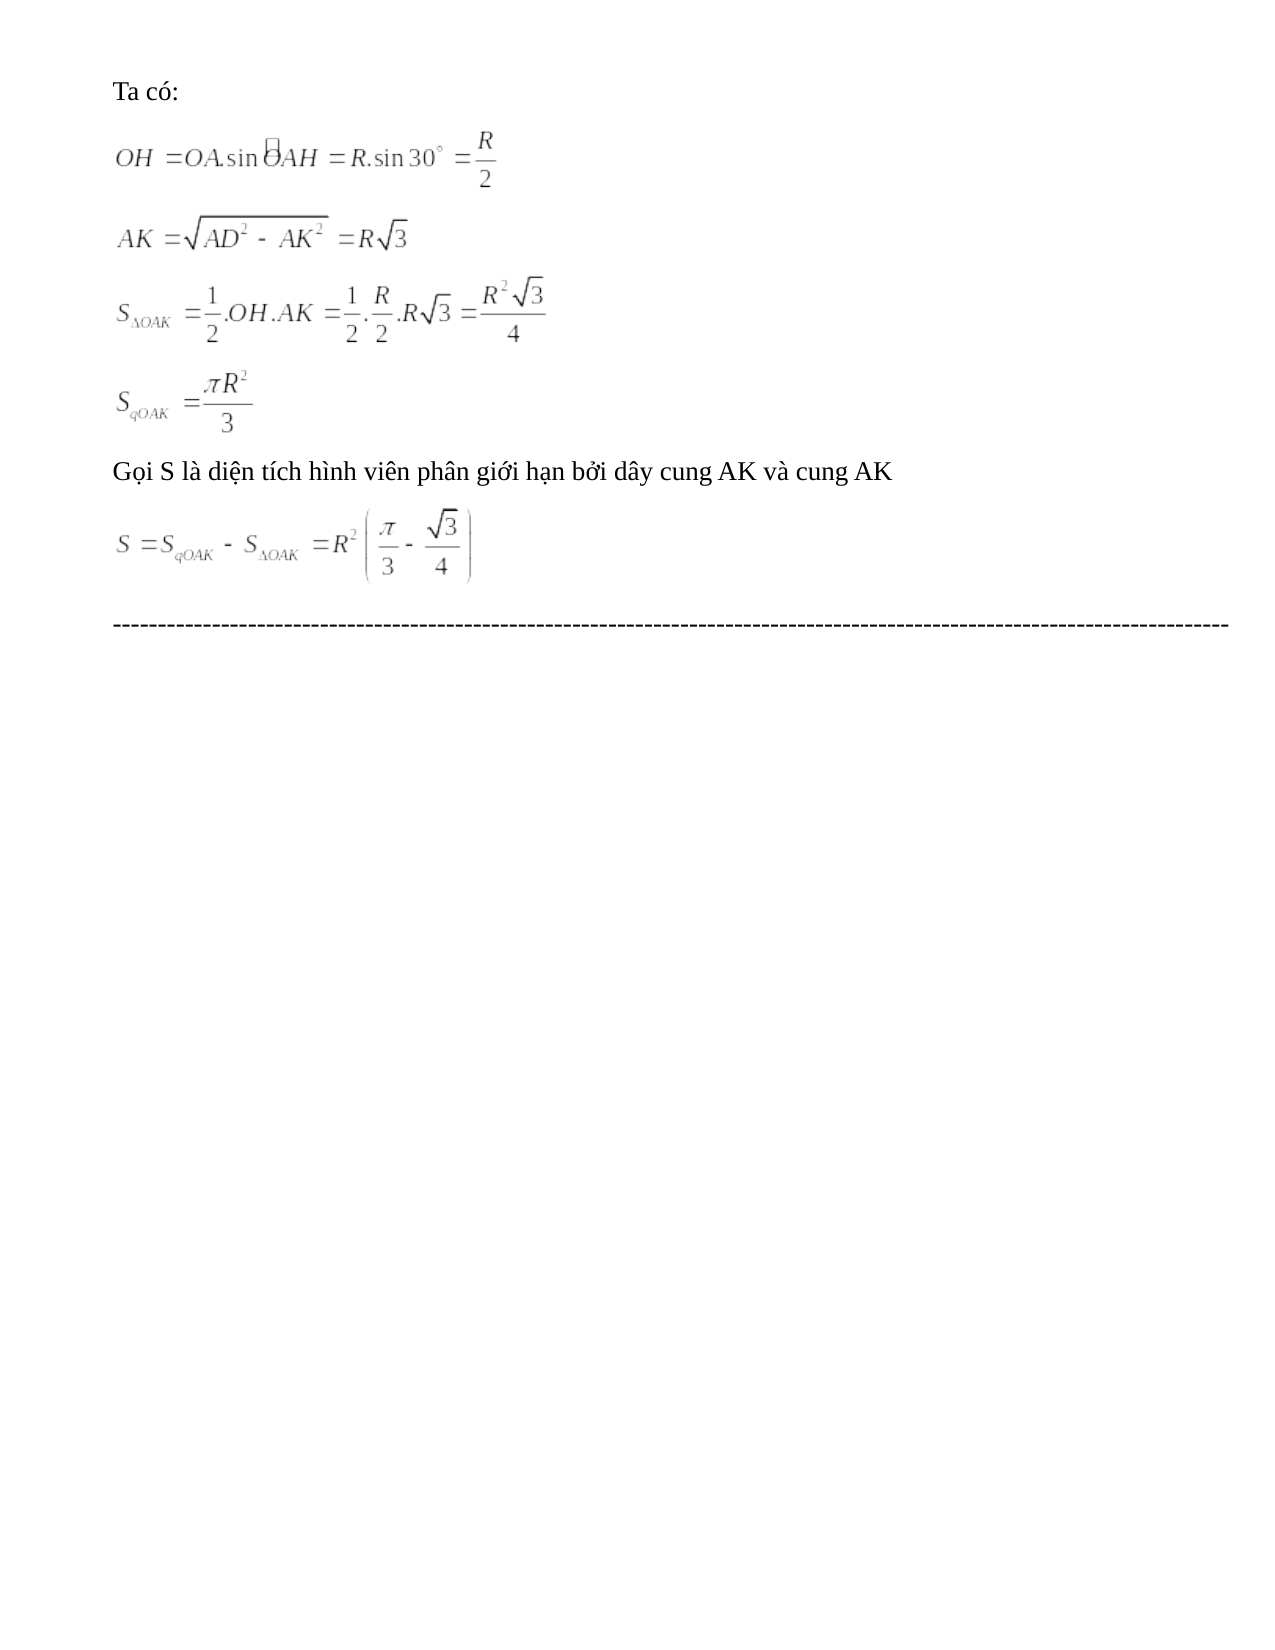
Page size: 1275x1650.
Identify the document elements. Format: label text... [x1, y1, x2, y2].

text Gọi S là diện tích hình viên phân giới hạn bởi dây cung AK và cung AK [112, 455, 1237, 486]
text Ta có: [112, 75, 1237, 106]
text ---------------------------------------------------------------------------------------------------------------------------- [112, 607, 1237, 638]
